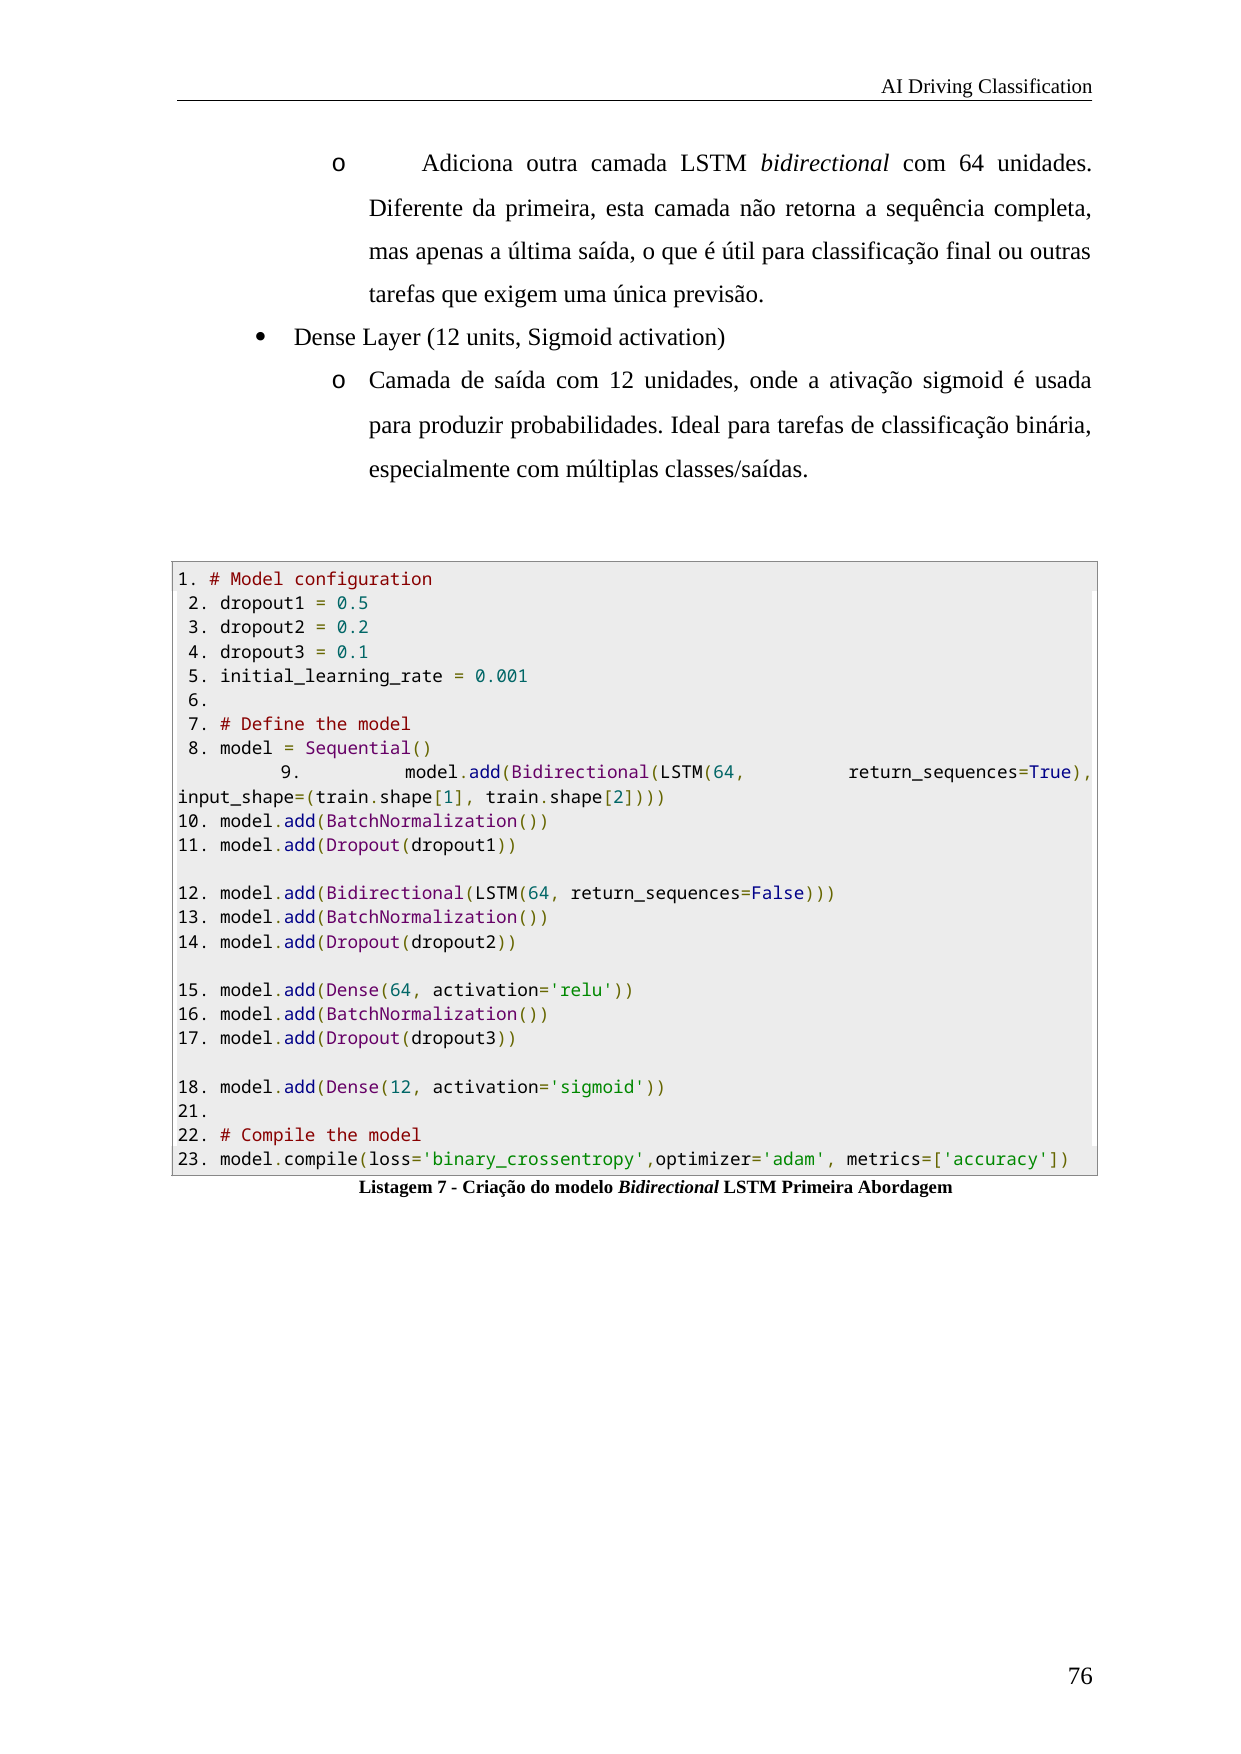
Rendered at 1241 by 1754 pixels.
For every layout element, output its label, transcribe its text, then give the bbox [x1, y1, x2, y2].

text 17. model.add(Dropout(dropout3)) [177, 1026, 1092, 1050]
text 7. # Define the model [177, 712, 1092, 736]
text 9. model.add(Bidirectional(LSTM(64, return_sequences=True), input_shape=(train.shape[1], train.shape[2]))) [177, 760, 1092, 808]
text 15. model.add(Dense(64, activation='relu')) [177, 977, 1092, 1002]
text 6. [177, 687, 1092, 712]
text 16. model.add(BatchNormalization()) [177, 1002, 1092, 1026]
text Listagem 7 - Criação do modelo Bidirectional LSTM Primeira Abordagem [177, 1176, 1092, 1198]
text 10. model.add(BatchNormalization()) [177, 808, 1092, 832]
list Adiciona outra camada LSTM bidirectional com 64 unidades. Diferente da primeira, esta camada não retorna a sequência completa, mas apenas a última saída, o que é útil para classificação final ou outras tarefas que exigem uma única previsão. [331, 148, 1092, 308]
text 12. model.add(Bidirectional(LSTM(64, return_sequences=False))) [177, 881, 1092, 905]
text 13. model.add(BatchNormalization()) [177, 905, 1092, 929]
text 18. model.add(Dense(12, activation='sigmoid')) [177, 1074, 1092, 1098]
text 14. model.add(Dropout(dropout2)) [177, 929, 1092, 953]
text 1. # Model configuration [173, 562, 1097, 591]
text 2. dropout1 = 0.5 [177, 591, 1092, 615]
text 23. model.compile(loss='binary_crossentropy',optimizer='adam', metrics=['accuracy']) [173, 1141, 1097, 1175]
list Dense Layer (12 units, Sigmoid activation) [256, 322, 1092, 351]
text 3. dropout2 = 0.2 [177, 615, 1092, 639]
text 22. # Compile the model [177, 1122, 1092, 1141]
text 11. model.add(Dropout(dropout1)) [177, 832, 1092, 857]
text 4. dropout3 = 0.1 [177, 639, 1092, 663]
text 21. [177, 1098, 1092, 1122]
text 8. model = Sequential() [177, 736, 1092, 760]
list Camada de saída com 12 unidades, onde a ativação sigmoid é usada para produzir probabilidades. Ideal para tarefas de classificação binária, especialmente com múltiplas classes/saídas. [331, 365, 1092, 482]
text 5. initial_learning_rate = 0.001 [177, 663, 1092, 687]
